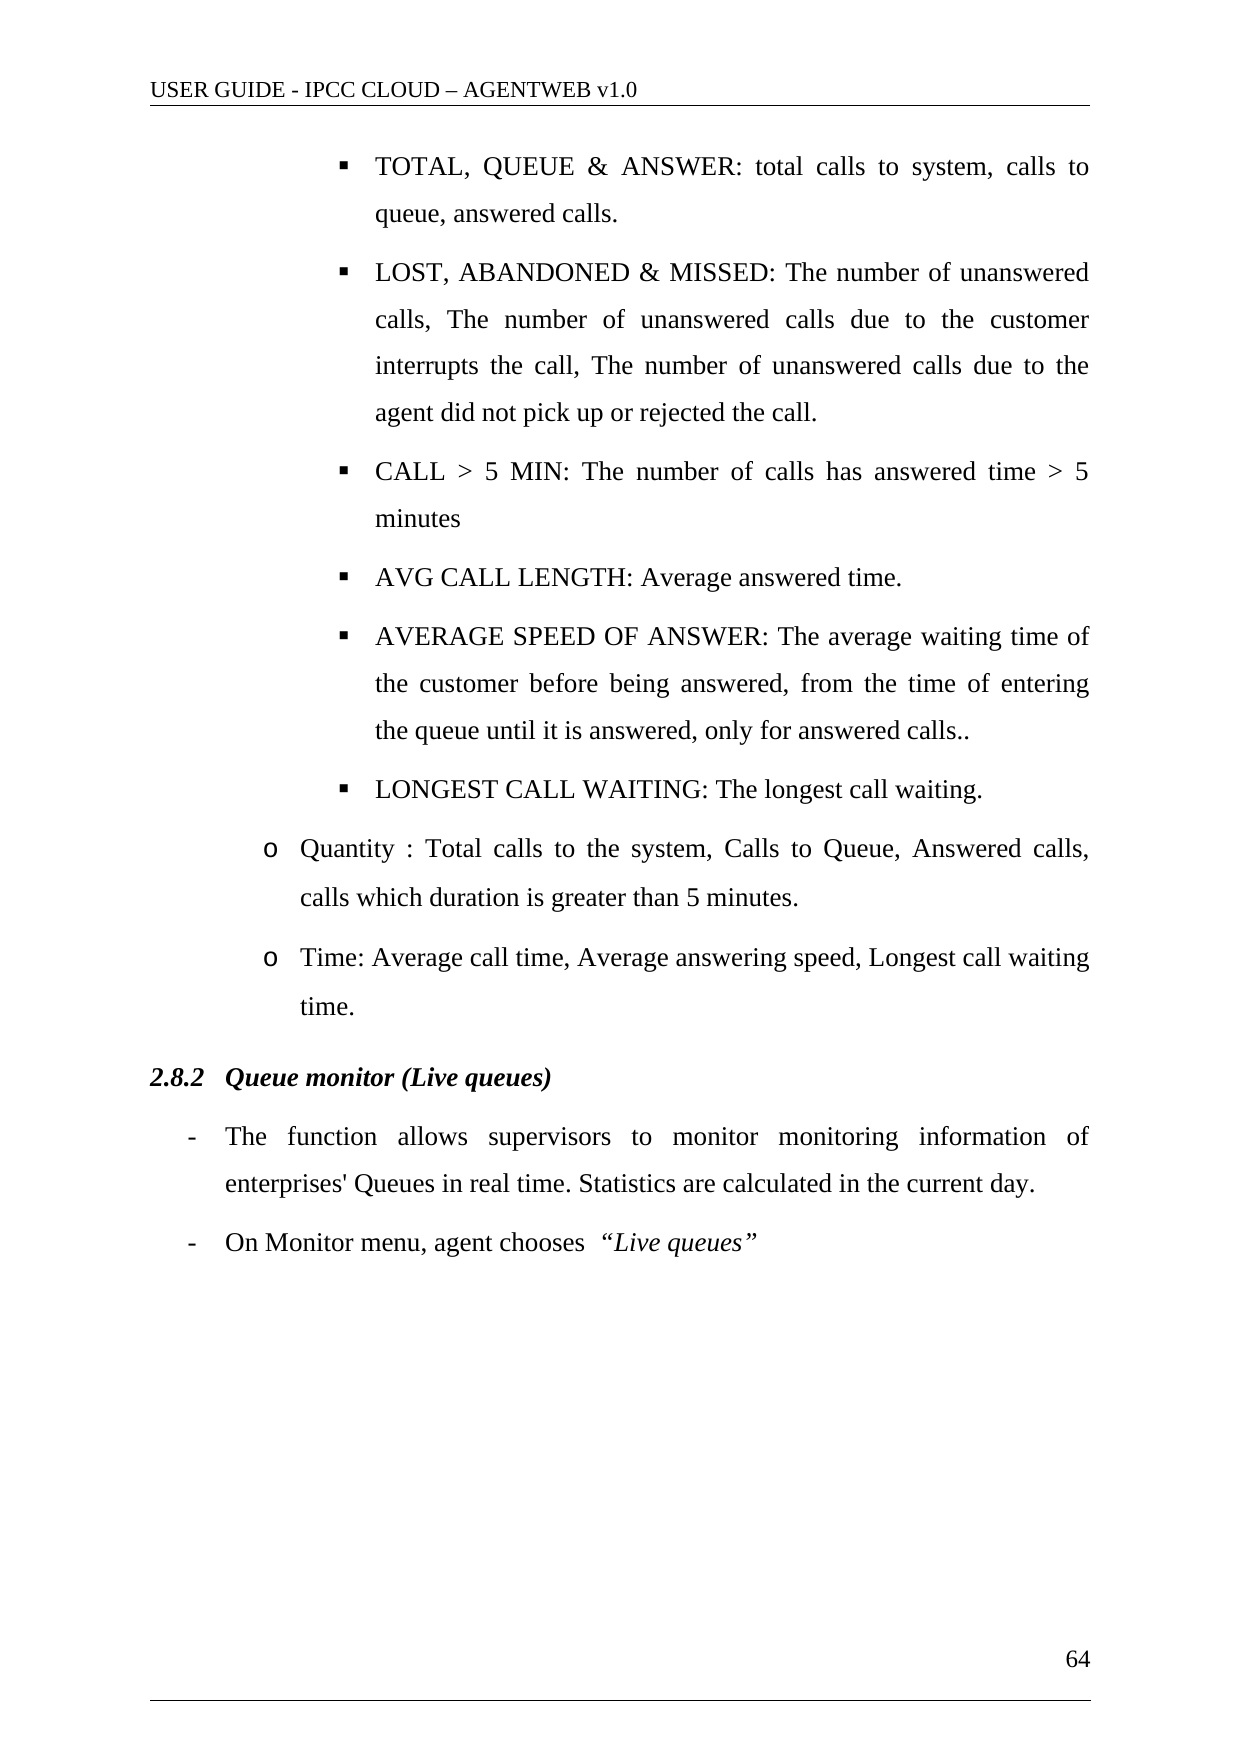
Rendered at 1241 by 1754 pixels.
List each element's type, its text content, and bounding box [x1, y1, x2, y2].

list LONGEST CALL WAITING: The longest call waiting. [337, 773, 1090, 804]
list AVG CALL LENGTH: Average answered time. [337, 561, 1090, 592]
list TOTAL, QUEUE & ANSWER: total calls to system, calls to queue, answered calls. [337, 150, 1090, 228]
subtitle Queue monitor (Live queues) [150, 1061, 1090, 1092]
list AVERAGE SPEED OF ANSWER: The average waiting time of the customer before being answered, from the time of entering the queue until it is answered, only for answered calls.. [337, 621, 1090, 745]
list CALL > 5 MIN: The number of calls has answered time > 5 minutes [337, 455, 1090, 533]
list Quantity : Total calls to the system, Calls to Queue, Answered calls, calls which duration is greater than 5 minutes. [262, 832, 1090, 913]
list LOST, ABANDONED & MISSED: The number of unanswered calls, The number of unanswered calls due to the customer interrupts the call, The number of unanswered calls due to the agent did not pick up or rejected the call. [337, 256, 1090, 427]
list The function allows supervisors to monitor monitoring information of enterprises' Queues in real time. Statistics are calculated in the current day. [187, 1120, 1090, 1198]
list On Monitor menu, agent chooses “Live queues” [187, 1226, 1090, 1257]
list Time: Average call time, Average answering speed, Longest call waiting time. [262, 941, 1090, 1021]
